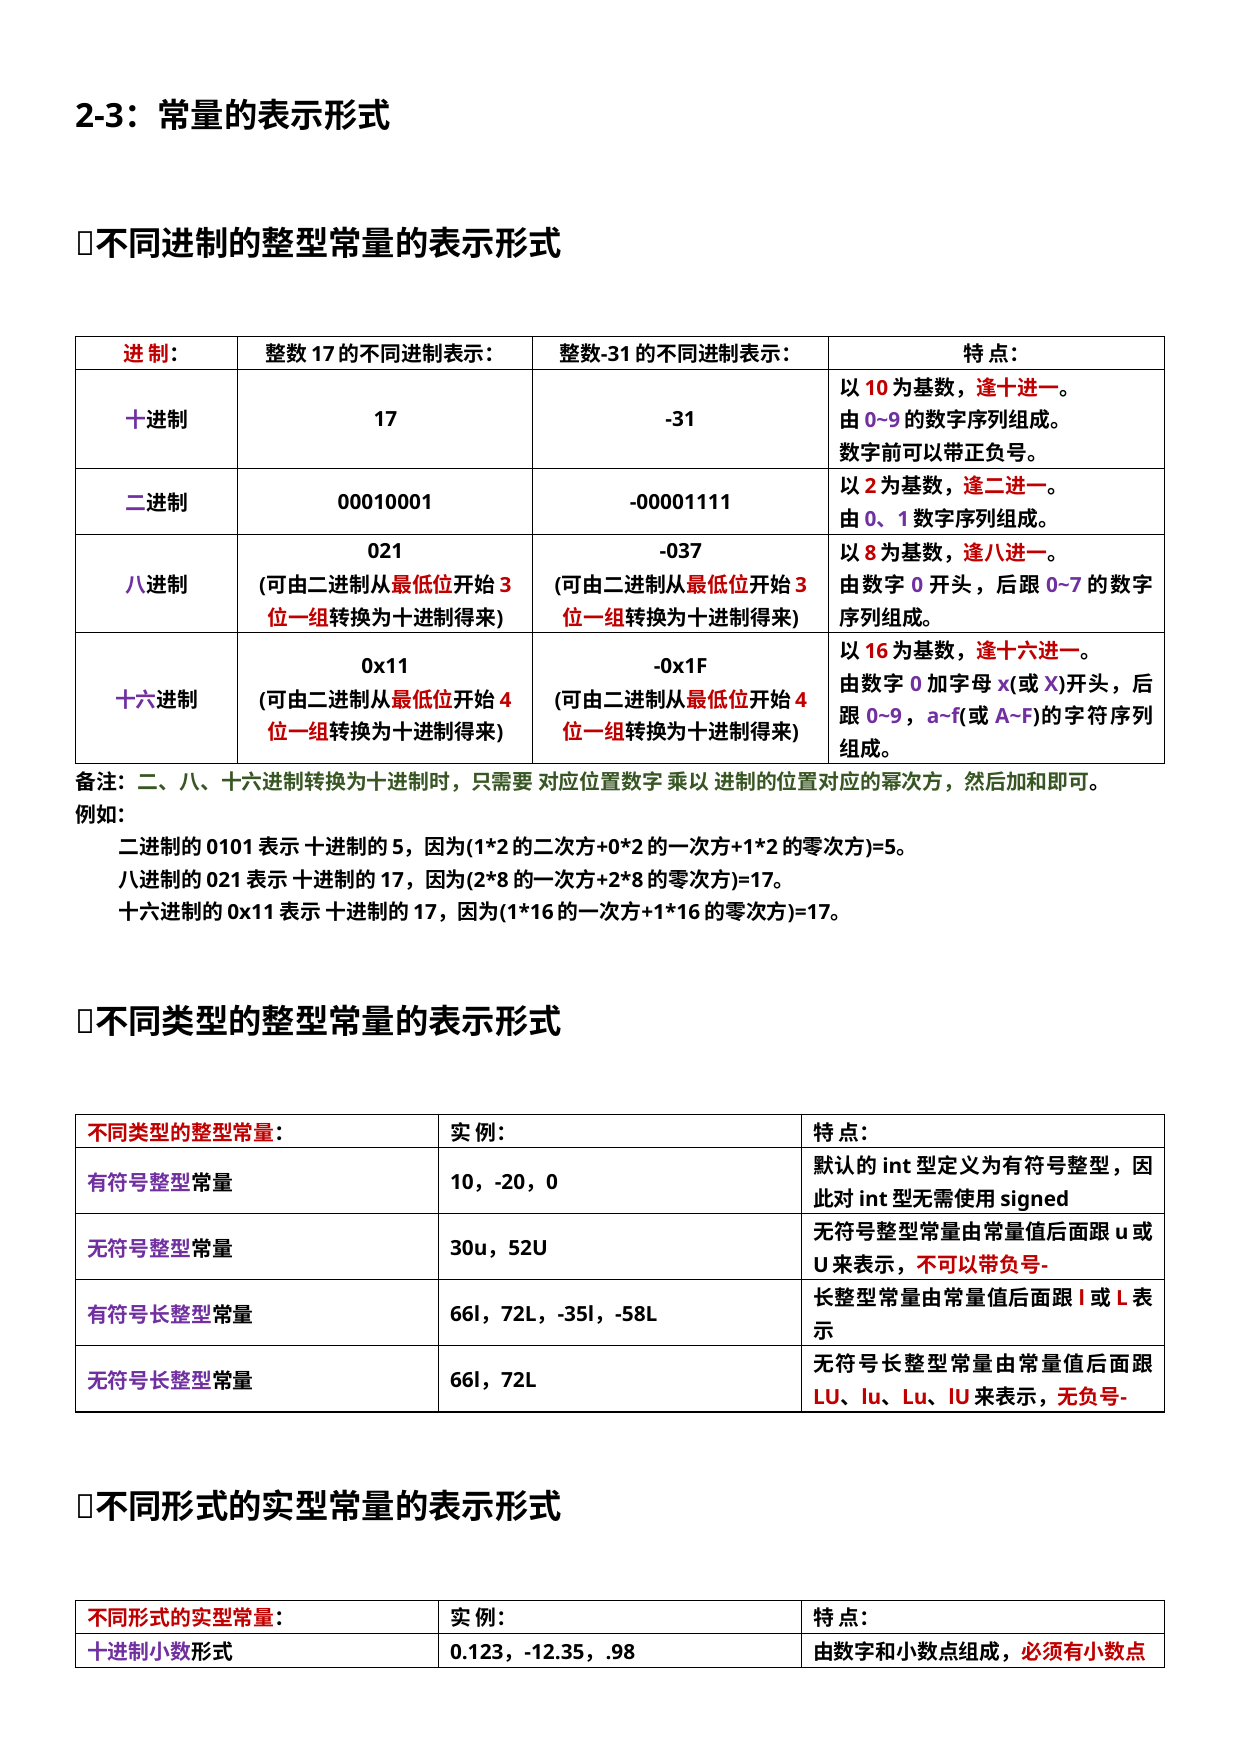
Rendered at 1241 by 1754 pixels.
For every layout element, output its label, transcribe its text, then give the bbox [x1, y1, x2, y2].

table_cell 以2为基数，逢二进一。 由0、1数字序列组成。 [829, 469, 1164, 534]
table_cell 无符号整型常量由常量值后面跟u或U来表示，不可以带负号- [802, 1214, 1164, 1279]
text 例如： [75, 797, 1165, 829]
table_cell 021 (可由二进制从最低位开始3位一组转换为十进制得来) [238, 535, 532, 632]
table_cell 无符号整型常量 [76, 1214, 438, 1279]
table_header 不同形式的实型常量： [76, 1601, 438, 1633]
table_cell 由数字和小数点组成，必须有小数点 [802, 1634, 1164, 1667]
table_cell 长整型常量由常量值后面跟l或L表示 [802, 1280, 1164, 1345]
subtitle ✅不同形式的实型常量的表示形式 [75, 1472, 1165, 1537]
table_header 进 制： [76, 337, 237, 369]
subtitle ✅不同类型的整型常量的表示形式 [75, 986, 1165, 1051]
table_header 实 例： [439, 1601, 801, 1633]
table_cell 以16为基数，逢十六进一。 由数字0加字母x(或X)开头，后跟0~9，a~f(或A~F)的字符序列组成。 [829, 633, 1164, 763]
table_cell 10，-20，0 [439, 1148, 801, 1213]
table_cell 有符号整型常量 [76, 1148, 438, 1213]
table_cell 00010001 [238, 469, 532, 534]
text 备注：二、八、十六进制转换为十进制时，只需要 对应位置数字 乘以 进制的位置对应的幂次方，然后加和即可。 [75, 764, 1165, 797]
table_header 实 例： [439, 1115, 801, 1147]
table_cell 无符号长整型常量 [76, 1346, 438, 1411]
table_cell 66l，72L [439, 1346, 801, 1411]
table_cell 0.123，-12.35，.98 [439, 1634, 801, 1667]
table_cell 十进制小数形式 [76, 1634, 438, 1667]
table_header 特 点： [802, 1115, 1164, 1147]
table_header 不同类型的整型常量： [76, 1115, 438, 1147]
table_cell 二进制 [76, 469, 237, 534]
table_cell 30u，52U [439, 1214, 801, 1279]
table_cell 以8为基数，逢八进一。 由数字0开头，后跟0~7的数字序列组成。 [829, 535, 1164, 632]
text 十六进制的0x11表示 十进制的17，因为(1*16的一次方+1*16的零次方)=17。 [75, 894, 1165, 927]
text 八进制的021表示 十进制的17，因为(2*8的一次方+2*8的零次方)=17。 [75, 862, 1165, 894]
subtitle ✅不同进制的整型常量的表示形式 [75, 208, 1165, 273]
table_cell -0x1F (可由二进制从最低位开始4位一组转换为十进制得来) [533, 633, 828, 763]
table_cell 17 [238, 370, 532, 468]
table_cell 0x11 (可由二进制从最低位开始4位一组转换为十进制得来) [238, 633, 532, 763]
table_cell 以10为基数，逢十进一。 由0~9的数字序列组成。 数字前可以带正负号。 [829, 370, 1164, 468]
table_cell 默认的int型定义为有符号整型，因此对int型无需使用signed [802, 1148, 1164, 1213]
table_cell 八进制 [76, 535, 237, 632]
table_cell -31 [533, 370, 828, 468]
table_header 整数17的不同进制表示： [238, 337, 532, 369]
table_cell 十进制 [76, 370, 237, 468]
table_cell -037 (可由二进制从最低位开始3位一组转换为十进制得来) [533, 535, 828, 632]
subtitle 2-3：常量的表示形式 [75, 81, 1165, 146]
text 二进制的0101表示 十进制的5，因为(1*2的二次方+0*2的一次方+1*2的零次方)=5。 [75, 829, 1165, 862]
table_header 特 点： [829, 337, 1164, 369]
table_header 特 点： [802, 1601, 1164, 1633]
table_cell 十六进制 [76, 633, 237, 763]
table_cell -00001111 [533, 469, 828, 534]
table_cell 66l，72L，-35l，-58L [439, 1280, 801, 1345]
table_cell 无符号长整型常量由常量值后面跟LU、lu、Lu、lU来表示，无负号- [802, 1346, 1164, 1411]
table_cell 有符号长整型常量 [76, 1280, 438, 1345]
table_header 整数-31的不同进制表示： [533, 337, 828, 369]
